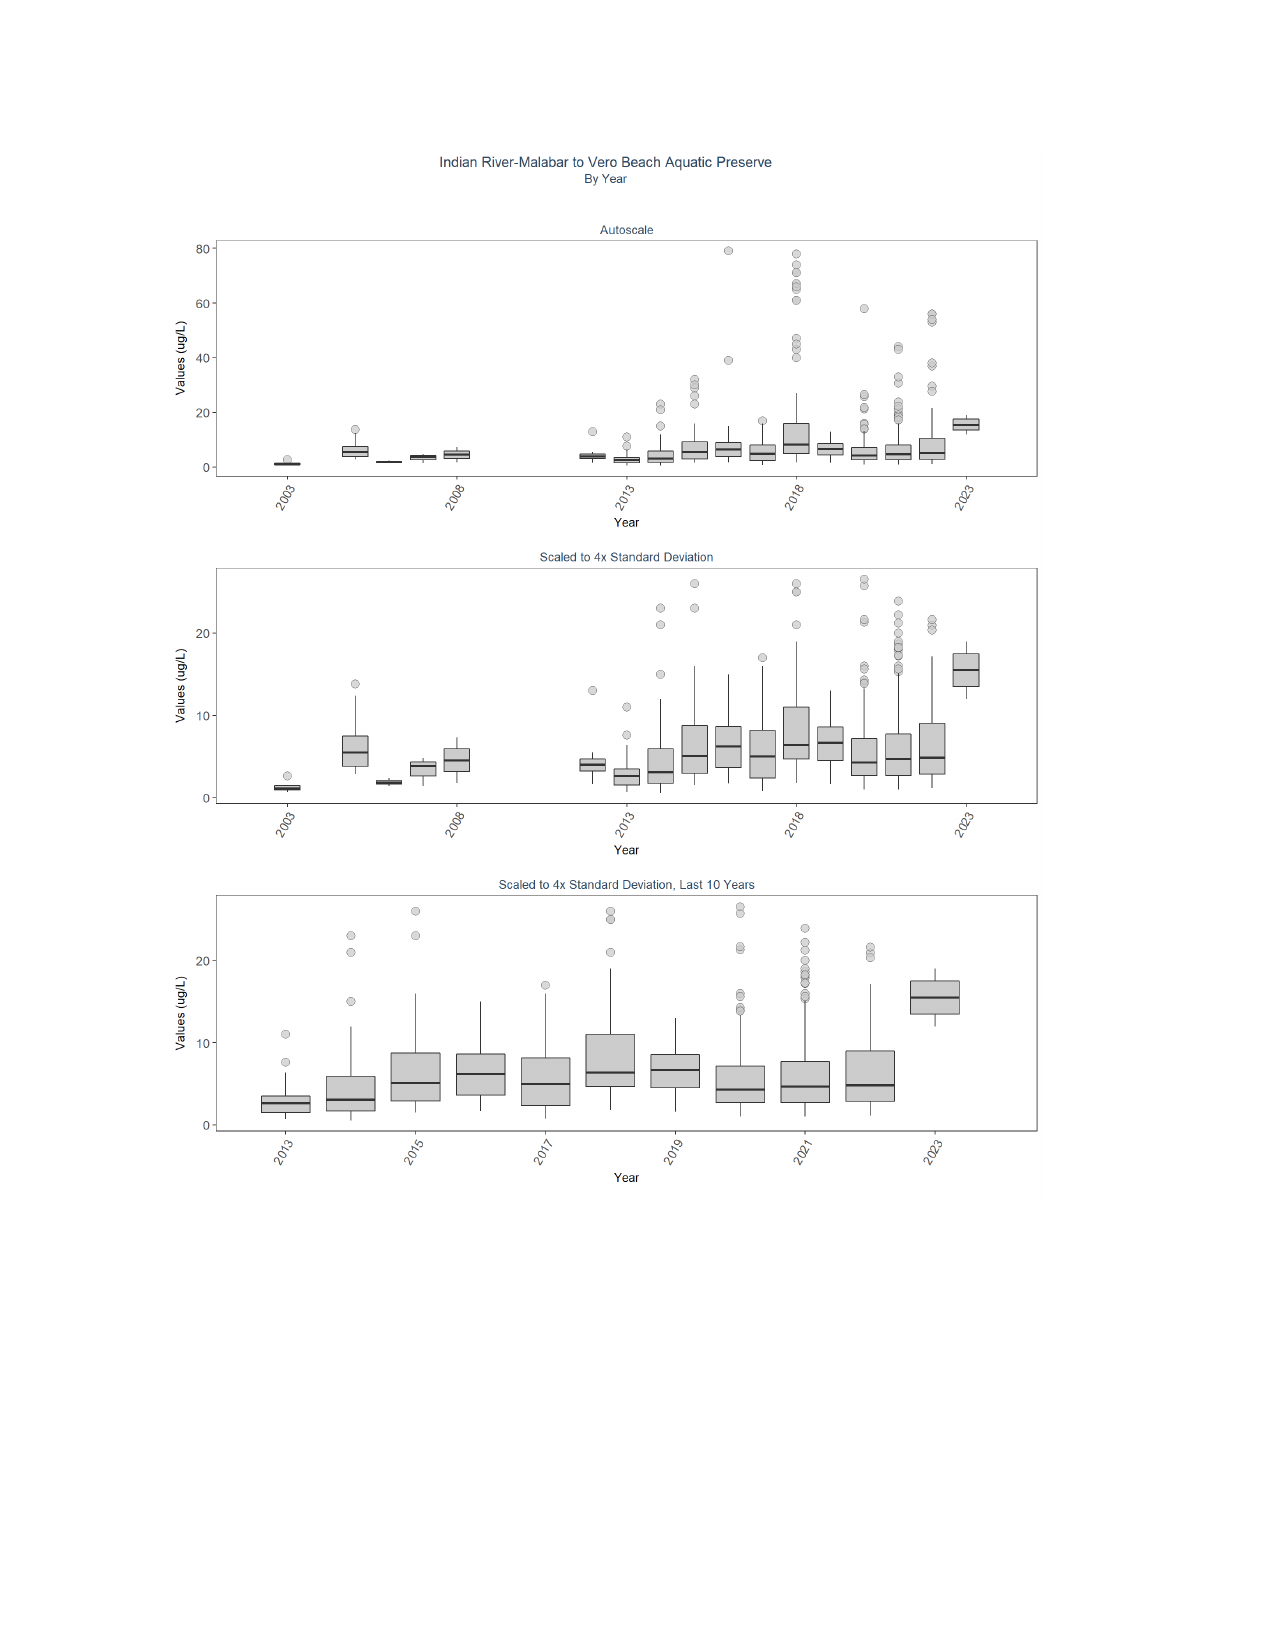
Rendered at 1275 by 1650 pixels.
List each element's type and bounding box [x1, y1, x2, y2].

picture [168, 150, 1044, 1200]
